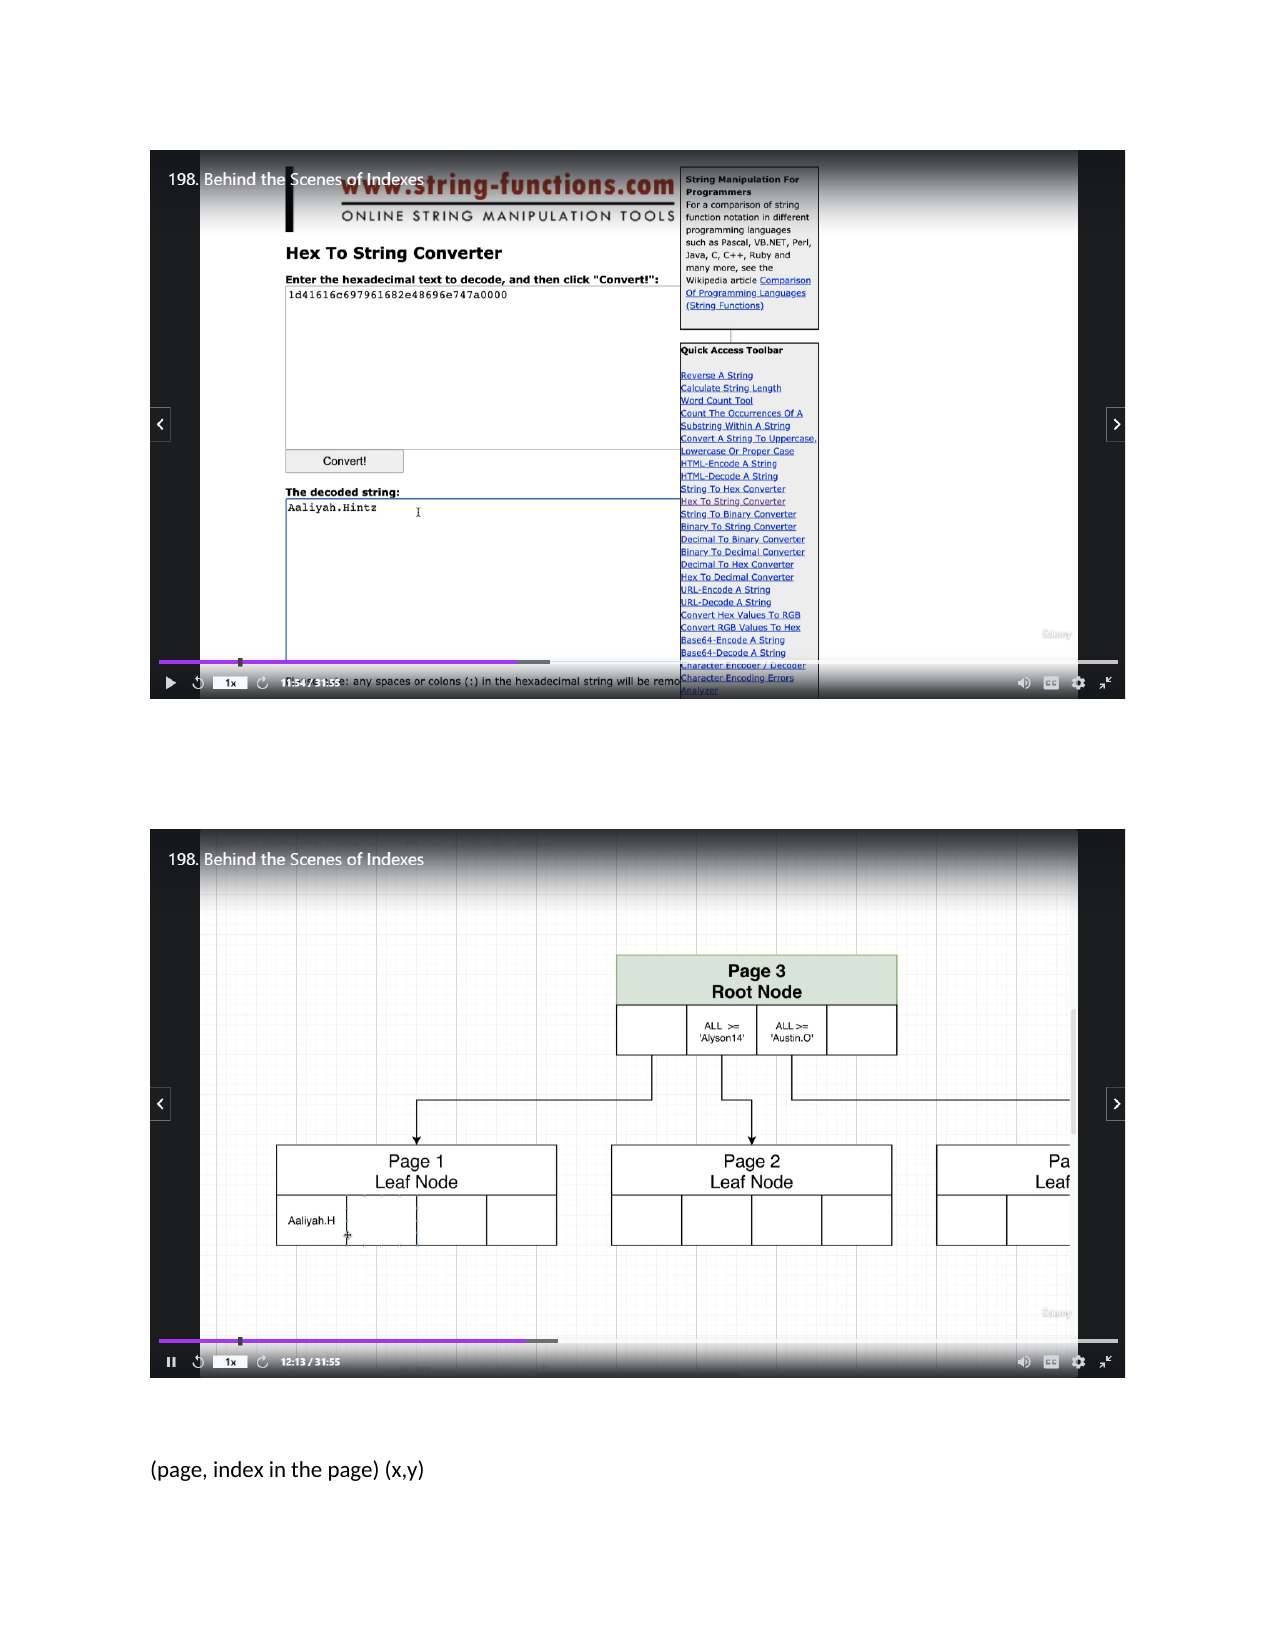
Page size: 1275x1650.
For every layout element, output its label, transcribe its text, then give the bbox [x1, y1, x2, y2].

picture [150, 829, 1125, 1378]
text (page, index in the page) (x,y) [150, 1455, 1125, 1483]
picture [150, 150, 1125, 699]
